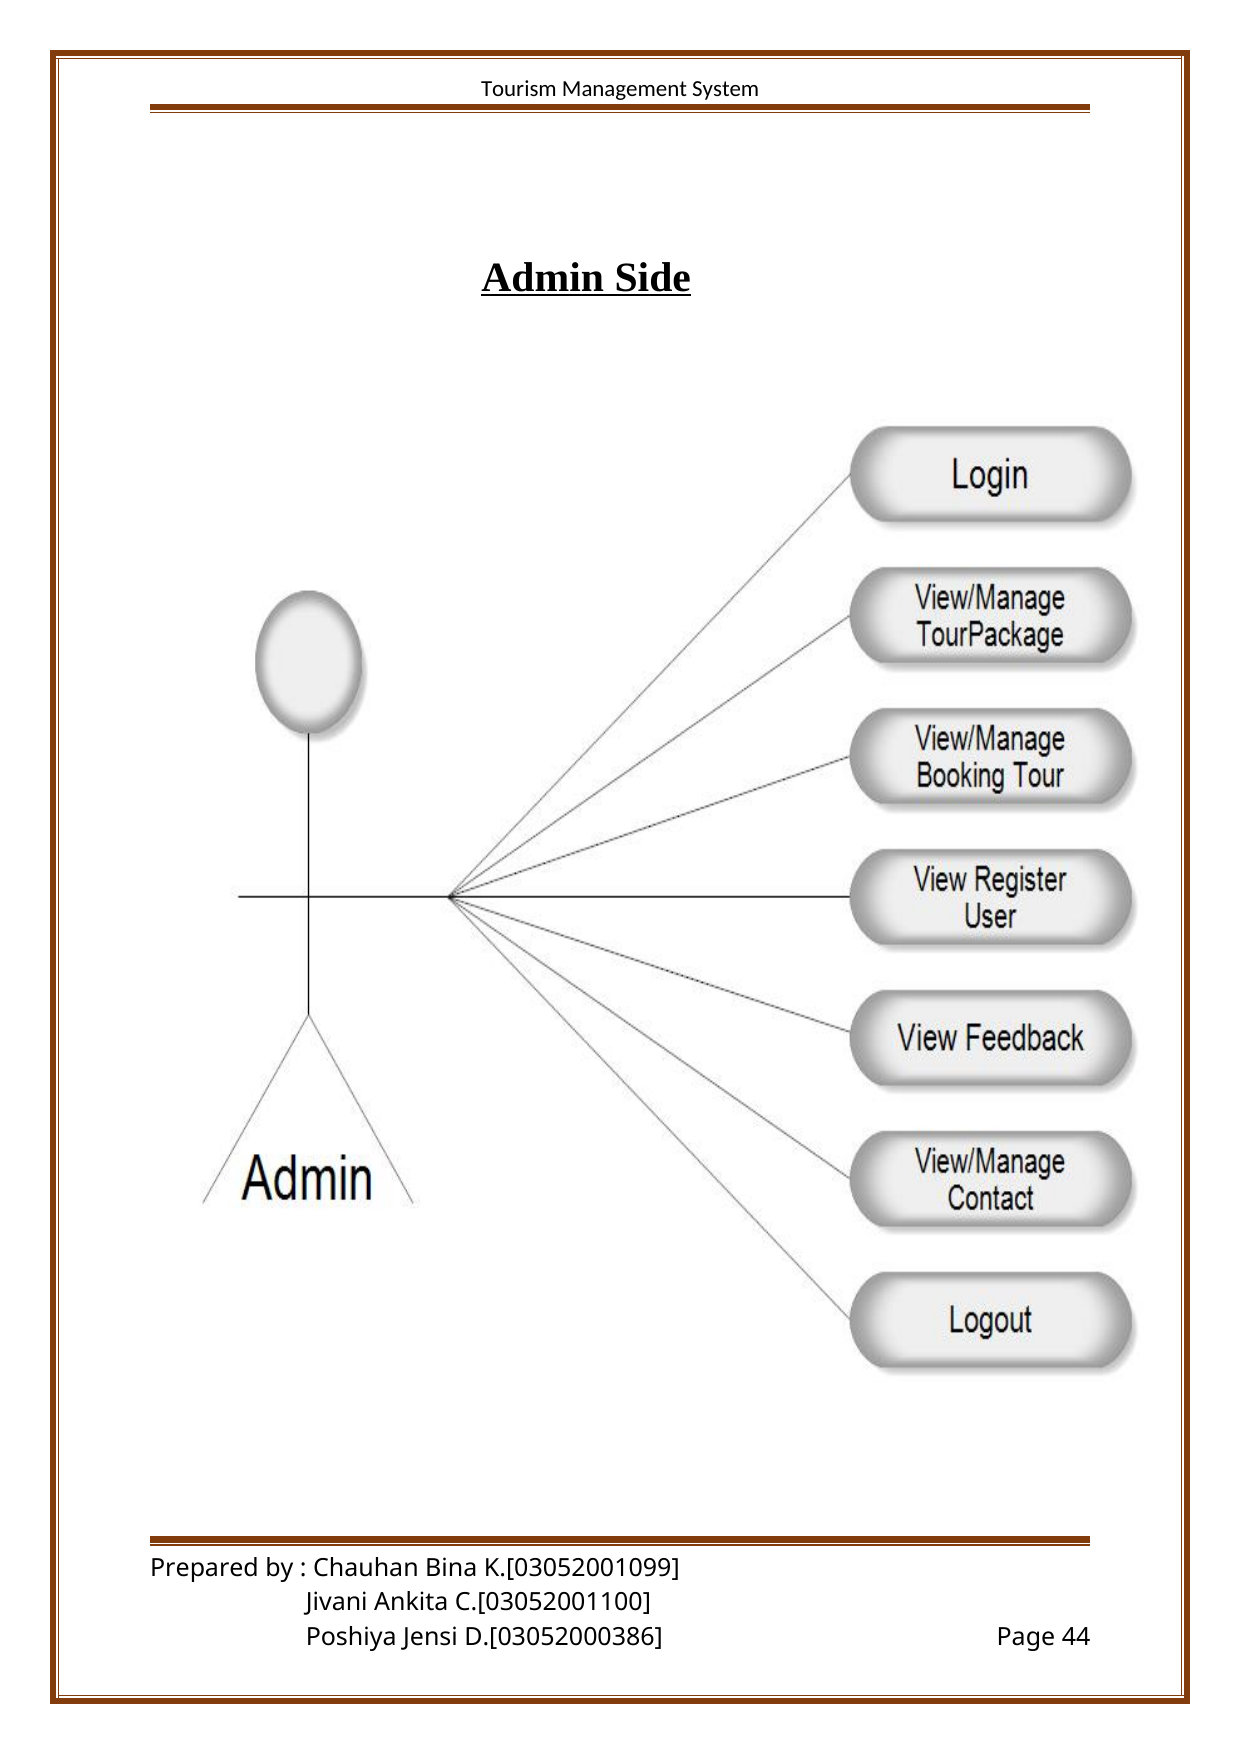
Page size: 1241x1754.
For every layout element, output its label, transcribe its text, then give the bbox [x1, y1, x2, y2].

picture [150, 403, 1147, 1388]
subtitle Admin Side [450, 252, 706, 300]
